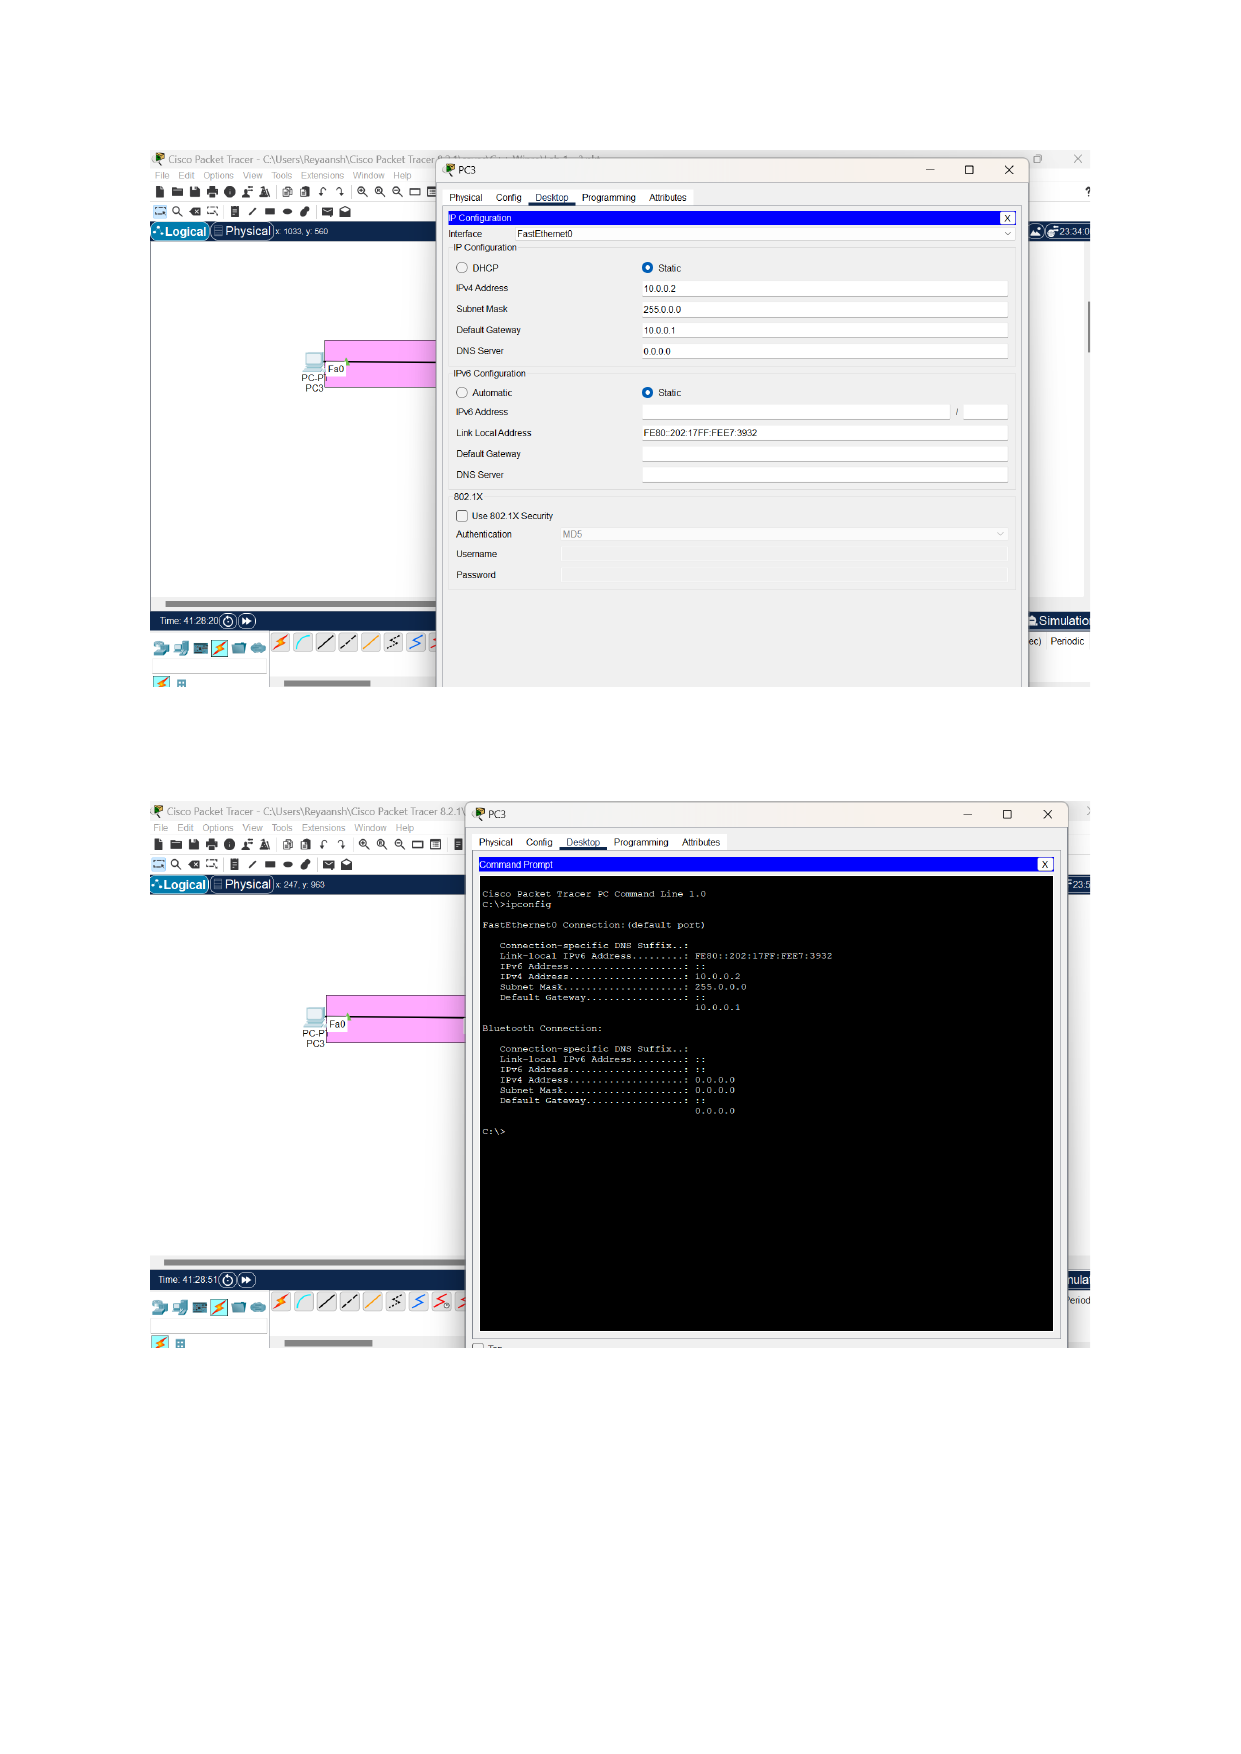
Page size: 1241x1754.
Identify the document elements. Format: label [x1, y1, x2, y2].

picture [150, 150, 1091, 687]
picture [150, 801, 1091, 1348]
picture [185, 228, 192, 236]
picture [184, 881, 191, 889]
